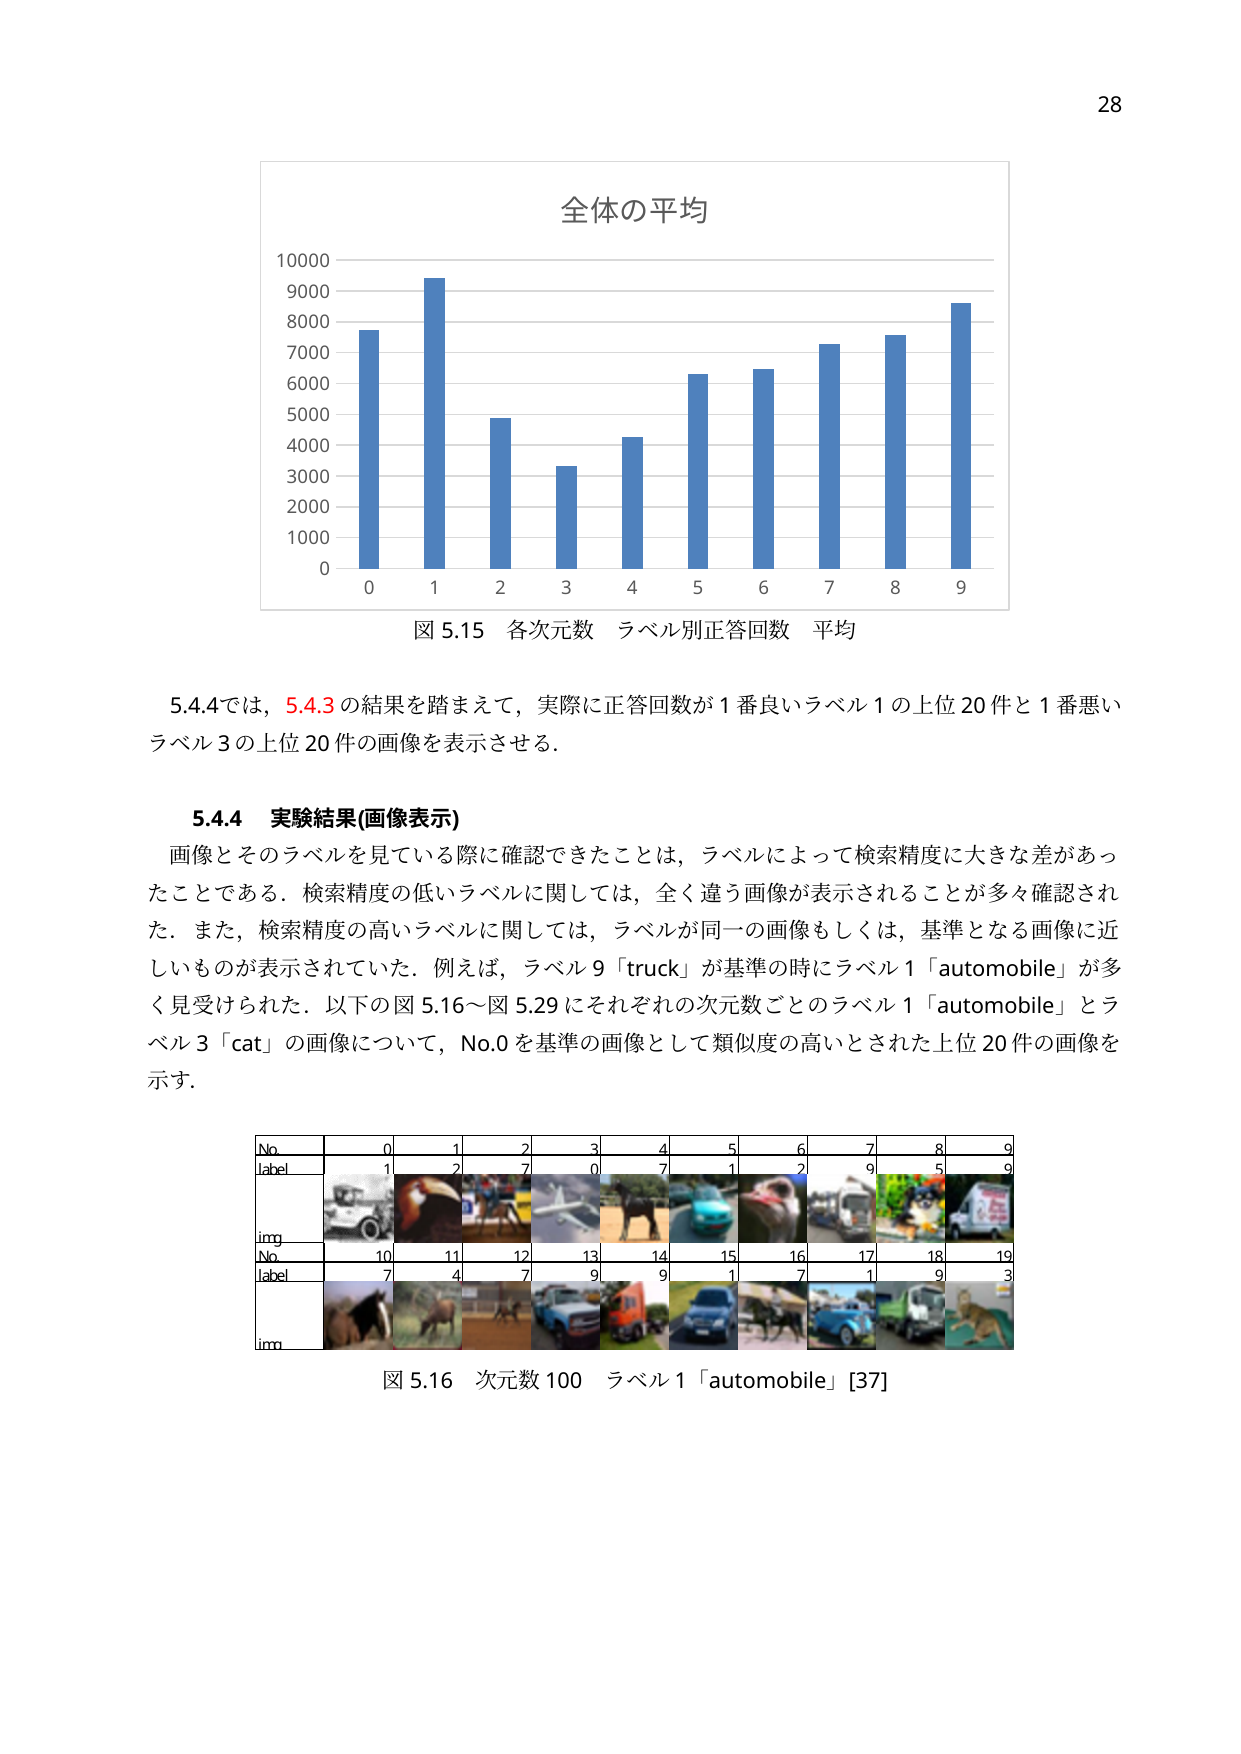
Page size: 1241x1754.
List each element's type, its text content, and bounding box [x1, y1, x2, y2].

text 5.4.4では，5.4.3の結果を踏まえて，実際に正答回数が1番良いラベル1の上位20件と1番悪いラベル3の上位20件の画像を表示させる． [148, 686, 1122, 761]
subtitle 実験結果(画像表示) [169, 798, 1100, 836]
